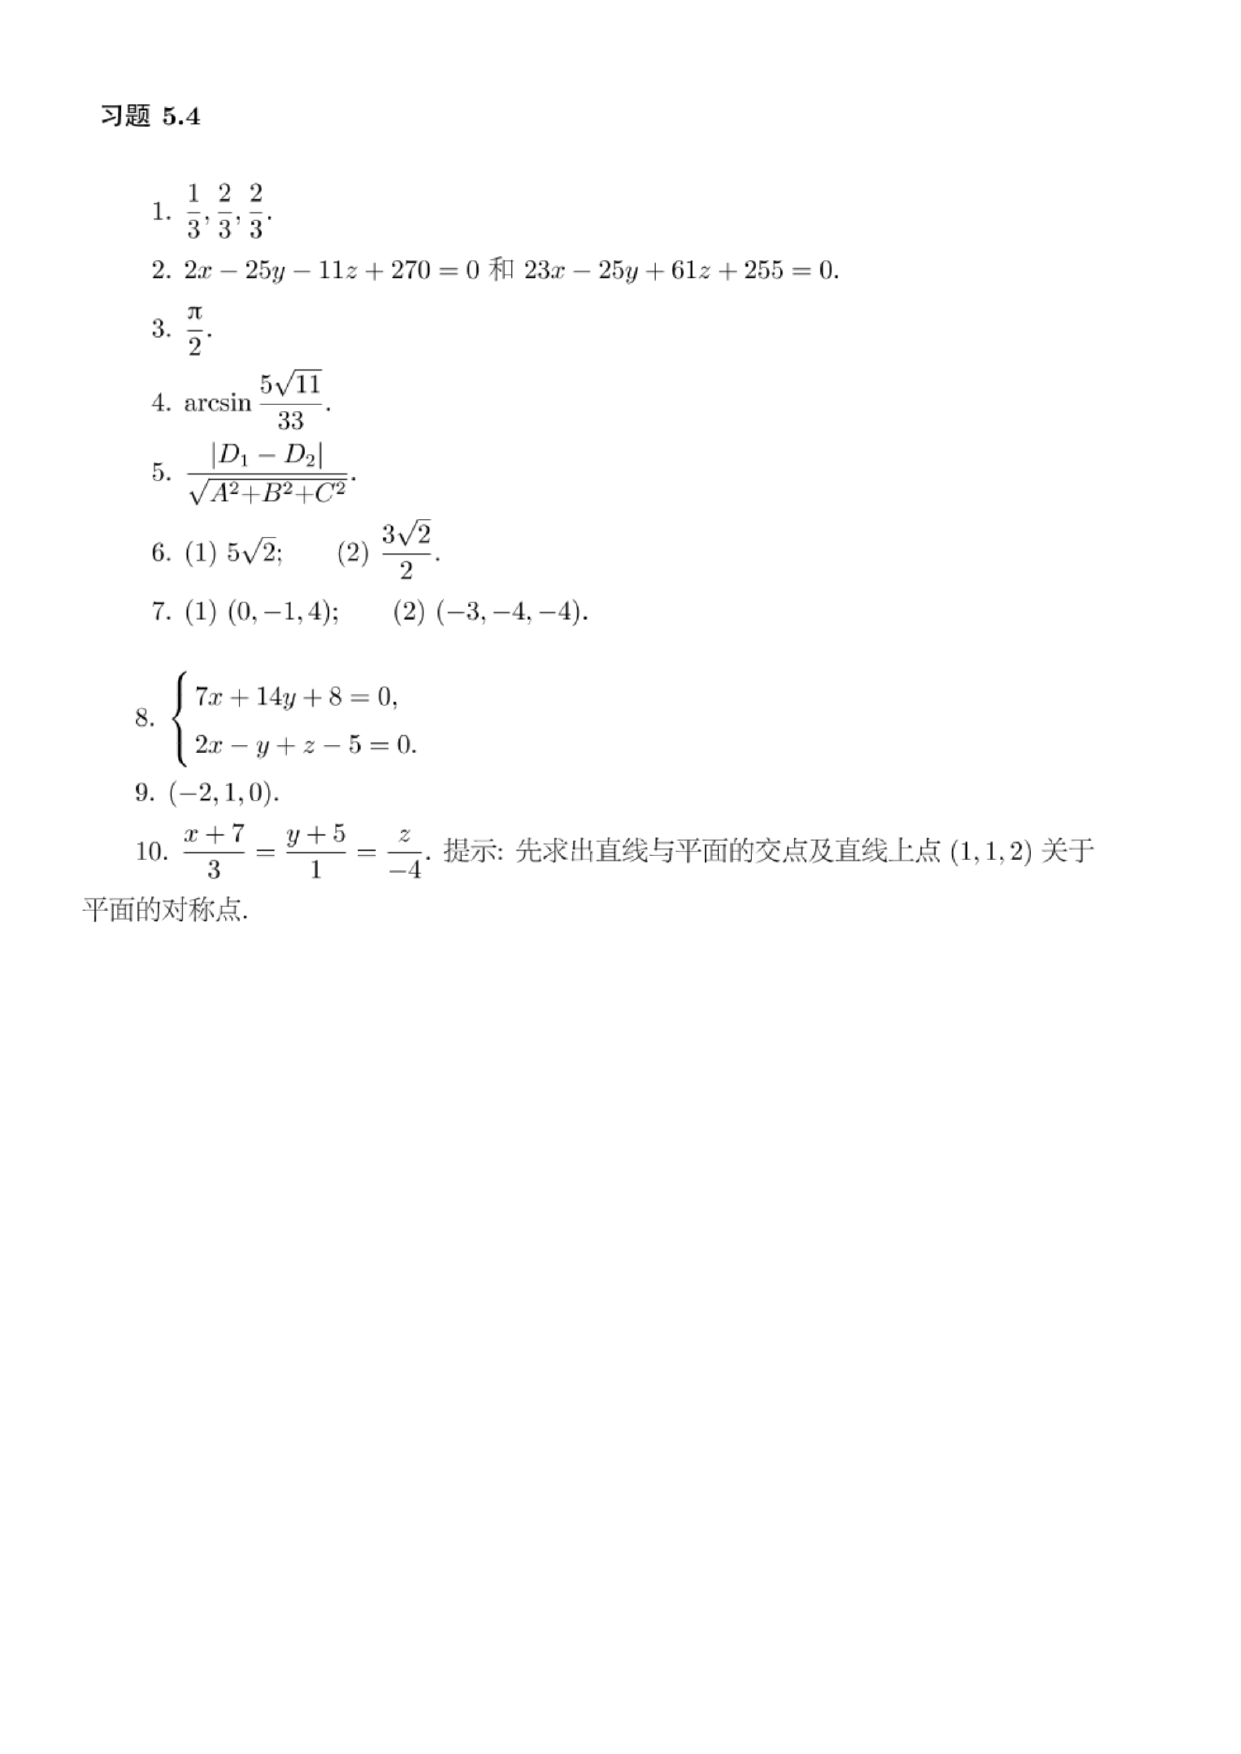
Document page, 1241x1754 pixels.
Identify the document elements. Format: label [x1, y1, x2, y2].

picture [75, 665, 1116, 940]
picture [75, 80, 920, 635]
